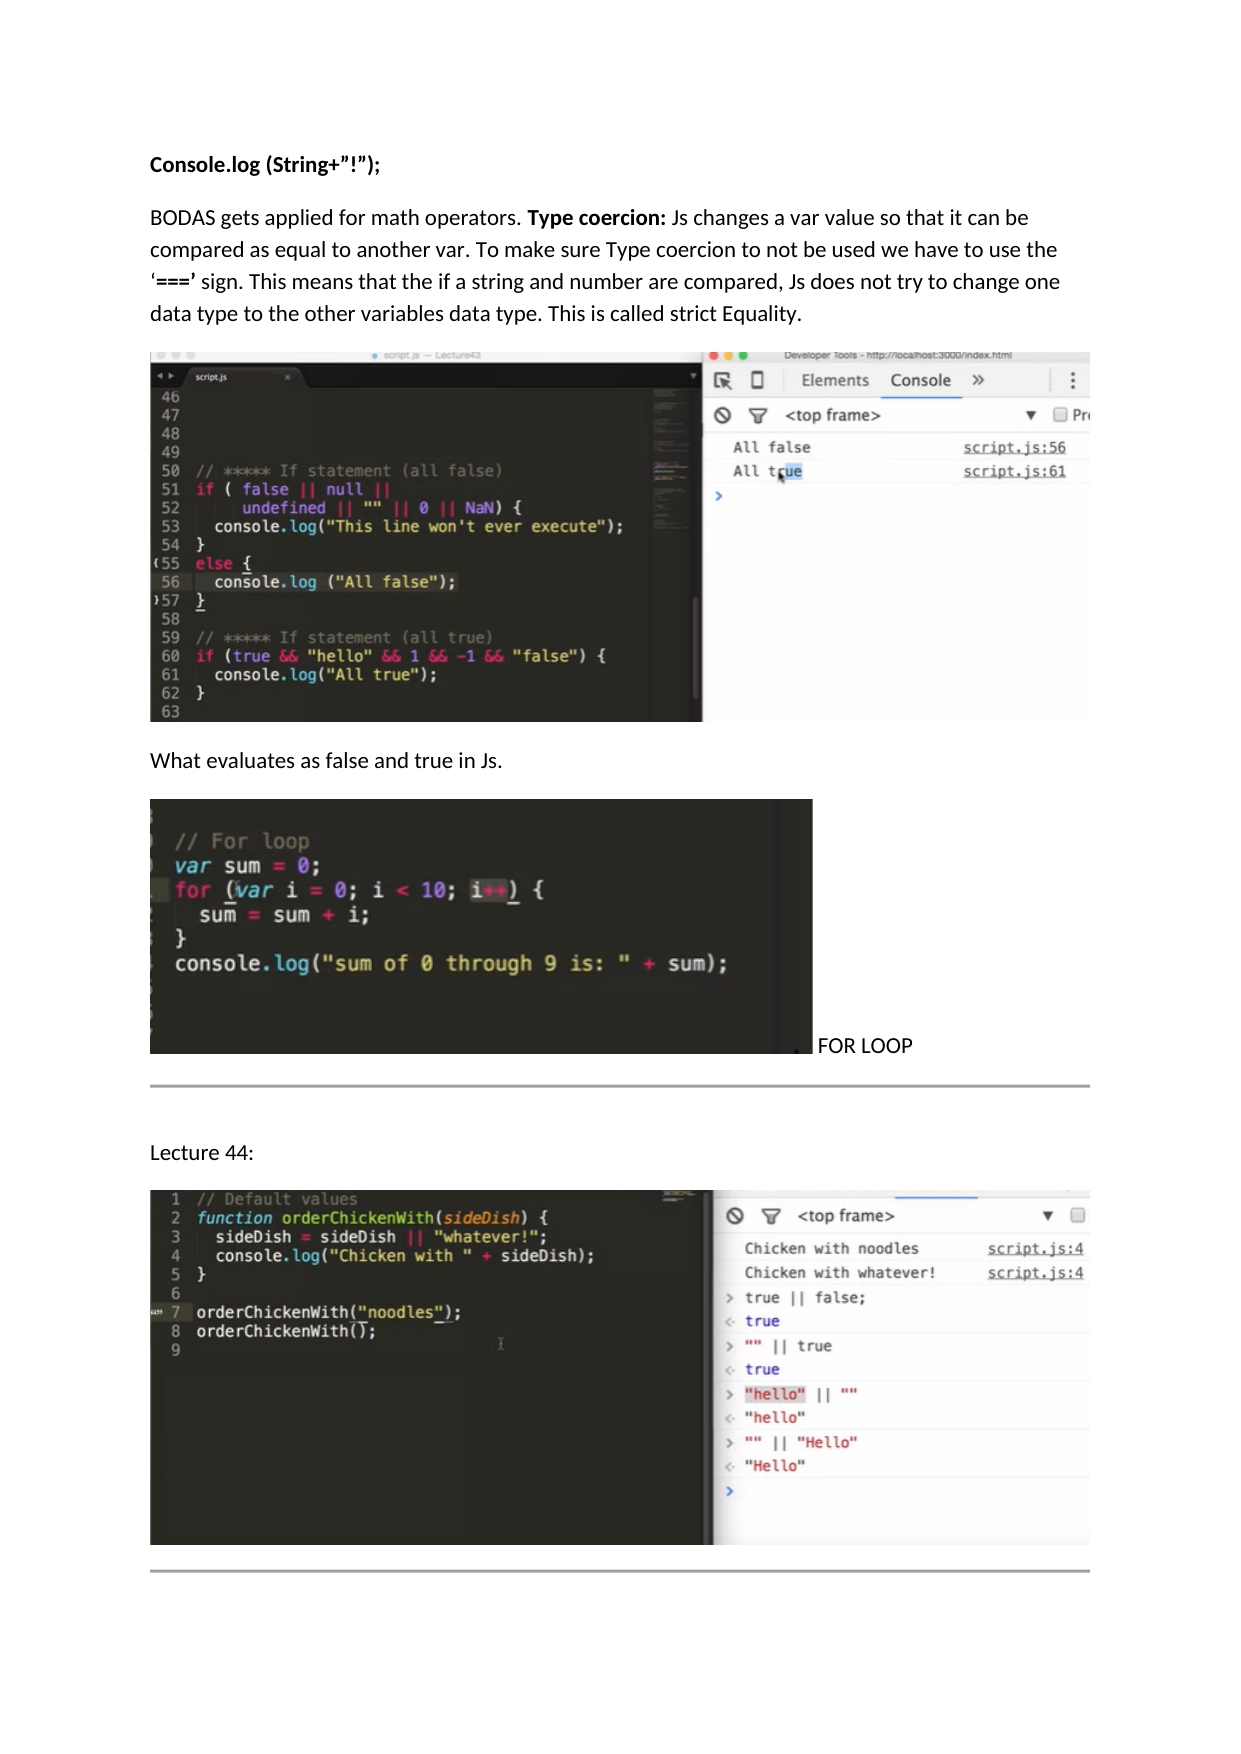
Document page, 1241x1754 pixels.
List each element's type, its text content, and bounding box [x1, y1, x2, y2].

text Console.log (String+”!”); [150, 150, 1090, 178]
text BODAS gets applied for math operators. Type coercion: Js changes a var value so that it can be compared as equal to another var. To make sure Type coercion to not be used we have to use the ‘===’ sign. This means that the if a string and number are compared, Js does not try to change one data type to the other variables data type. This is called strict Equality. [150, 203, 1090, 328]
picture [150, 799, 813, 1054]
picture [150, 352, 1091, 722]
text Lecture 44: [150, 1138, 1090, 1166]
picture [150, 1190, 1091, 1545]
text What evaluates as false and true in Js. [150, 746, 1090, 774]
